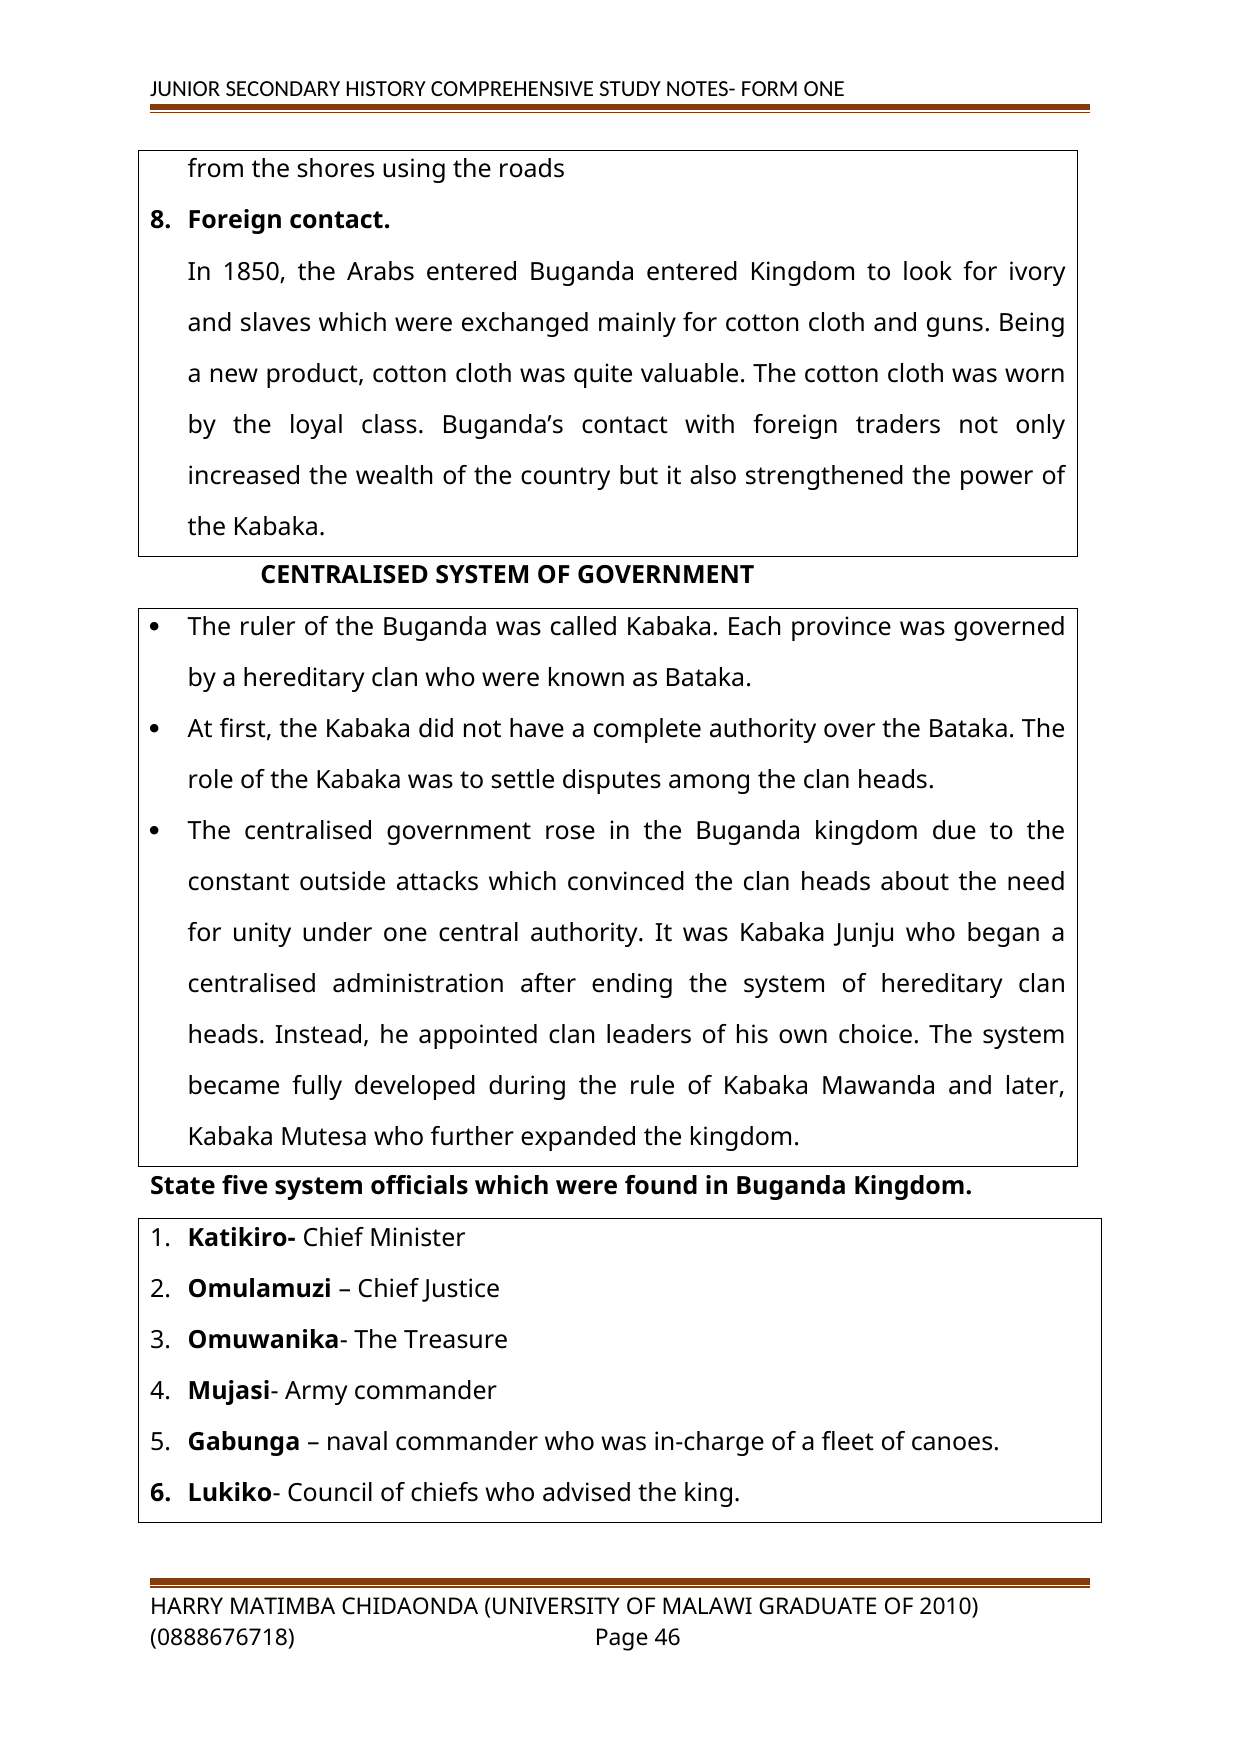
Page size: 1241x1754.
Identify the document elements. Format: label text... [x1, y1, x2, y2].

text CENTRALISED SYSTEM OF GOVERNMENT [150, 557, 1090, 591]
text State five system officials which were found in Buganda Kingdom. [150, 1167, 1090, 1201]
table_header The ruler of the Buganda was called Kabaka. Each province was governed by a hereditary clan who were known as Bataka. At first, the Kabaka did not have a complete authority over the Bataka. The role of the Kabaka was to settle disputes among the clan heads. The centralised government rose in the Buganda kingdom due to the constant outside attacks which convinced the clan heads about the need for unity under one central authority. It was Kabaka Junju who began a centralised administration after ending the system of hereditary clan heads. Instead, he appointed clan leaders of his own choice. The system became fully developed during the rule of Kabaka Mawanda and later, Kabaka Mutesa who further expanded the kingdom. [139, 609, 1077, 1166]
table_header Katikiro- Chief Minister Omulamuzi – Chief Justice Omuwanika- The Treasure Mujasi- Army commander Gabunga – naval commander who was in-charge of a fleet of canoes. Lukiko- Council of chiefs who advised the king. [139, 1219, 1101, 1522]
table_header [139, 151, 1077, 556]
